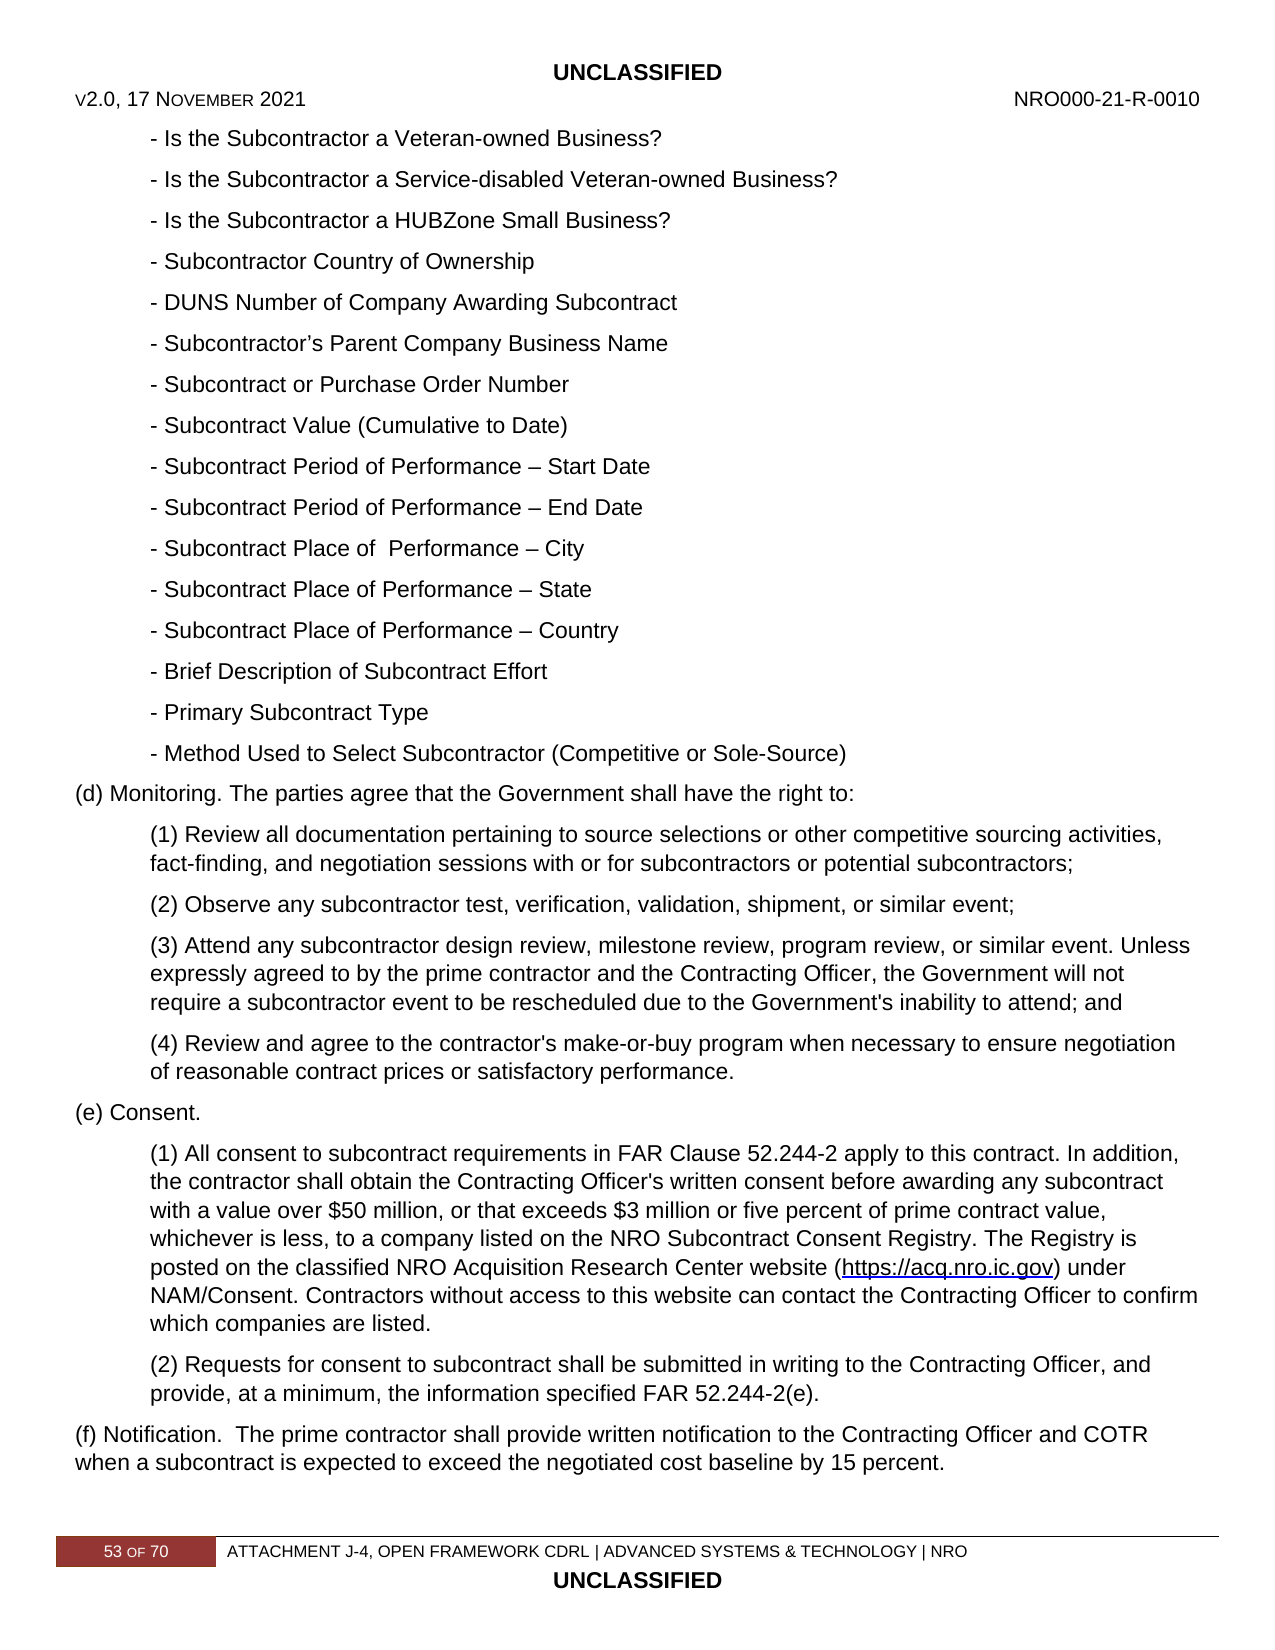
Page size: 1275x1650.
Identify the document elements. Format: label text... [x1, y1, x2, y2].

text - Subcontract Period of Performance – End Date [150, 494, 1200, 520]
text (1) All consent to subcontract requirements in FAR Clause 52.244-2 apply to this contract. In addition, the contractor shall obtain the Contracting Officer's written consent before awarding any subcontract with a value over $50 million, or that exceeds $3 million or five percent of prime contract value, whichever is less, to a company listed on the NRO Subcontract Consent Registry. The Registry is posted on the classified NRO Acquisition Research Center website (https://acq.nro.ic.gov) under NAM/Consent. Contractors without access to this website can contact the Contracting Officer to confirm which companies are listed. [150, 1140, 1200, 1337]
text - Subcontract Place of Performance – State [150, 576, 1200, 602]
text (d) Monitoring. The parties agree that the Government shall have the right to: [75, 780, 1200, 807]
text - Subcontract or Purchase Order Number [150, 371, 1200, 397]
text - Subcontract Place of Performance – City [150, 535, 1200, 561]
text - Is the Subcontractor a HUBZone Small Business? [150, 207, 1200, 234]
text - Subcontract Period of Performance – Start Date [150, 453, 1200, 479]
text - Method Used to Select Subcontractor (Competitive or Sole-Source) [150, 739, 1200, 766]
text - Brief Description of Subcontract Effort [150, 658, 1200, 684]
text - Subcontractor Country of Ownership [150, 248, 1200, 274]
text - Subcontractor’s Parent Company Business Name [150, 330, 1200, 356]
text - DUNS Number of Company Awarding Subcontract [150, 289, 1200, 316]
text (e) Consent. [75, 1099, 1200, 1125]
text (2) Requests for consent to subcontract shall be submitted in writing to the Contracting Officer, and provide, at a minimum, the information specified FAR 52.244-2(e). [150, 1351, 1200, 1406]
text - Is the Subcontractor a Veteran-owned Business? [150, 125, 1200, 152]
text (2) Observe any subcontractor test, verification, validation, shipment, or similar event; [150, 891, 1200, 917]
text (1) Review all documentation pertaining to source selections or other competitive sourcing activities, fact-finding, and negotiation sessions with or for subcontractors or potential subcontractors; [150, 821, 1200, 876]
text - Subcontract Value (Cumulative to Date) [150, 412, 1200, 438]
text - Subcontract Place of Performance – Country [150, 617, 1200, 643]
text (3) Attend any subcontractor design review, milestone review, program review, or similar event. Unless expressly agreed to by the prime contractor and the Contracting Officer, the Government will not require a subcontractor event to be rescheduled due to the Government's inability to attend; and [150, 932, 1200, 1015]
text (4) Review and agree to the contractor's make-or-buy program when necessary to ensure negotiation of reasonable contract prices or satisfactory performance. [150, 1029, 1200, 1084]
text - Is the Subcontractor a Service-disabled Veteran-owned Business? [150, 166, 1200, 193]
text - Primary Subcontract Type [150, 698, 1200, 725]
text (f) Notification. The prime contractor shall provide written notification to the Contracting Officer and COTR when a subcontract is expected to exceed the negotiated cost baseline by 15 percent. [75, 1421, 1200, 1476]
